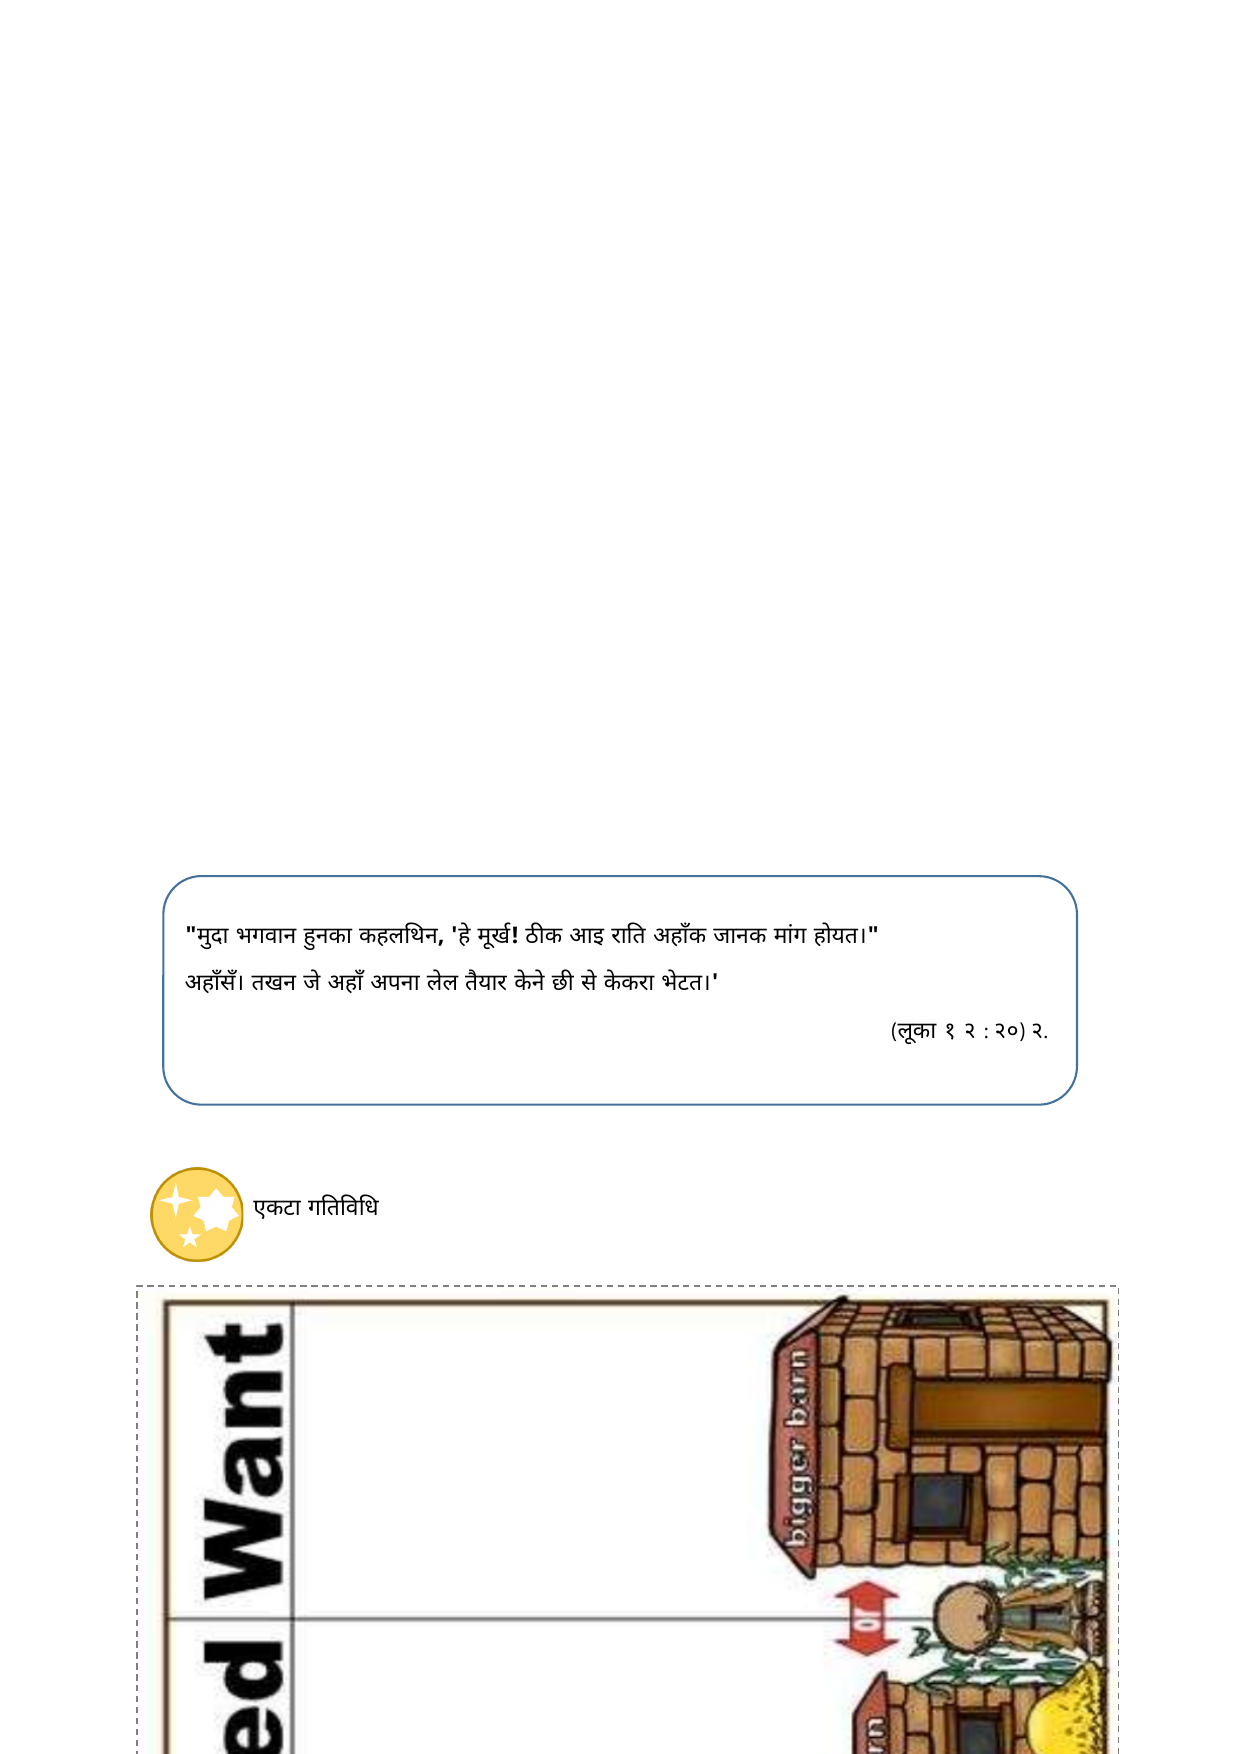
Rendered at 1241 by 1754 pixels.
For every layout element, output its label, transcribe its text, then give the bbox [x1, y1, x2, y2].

text एकटा गतिविधि [244, 1194, 1090, 1220]
text अहाँसँ। तखन जे अहाँ अपना लेल तैयार केने छी से केकरा भेटत।' [150, 969, 1090, 1000]
picture [150, 1167, 244, 1262]
text "मुदा भगवान हुनका कहलथिन, 'हे मूर्ख! ठीक आइ राति अहाँक जानक मांग होयत।" [150, 922, 1090, 953]
text (लूका १ २ : २०) २. [150, 1017, 1090, 1046]
picture [139, 1286, 1118, 1754]
